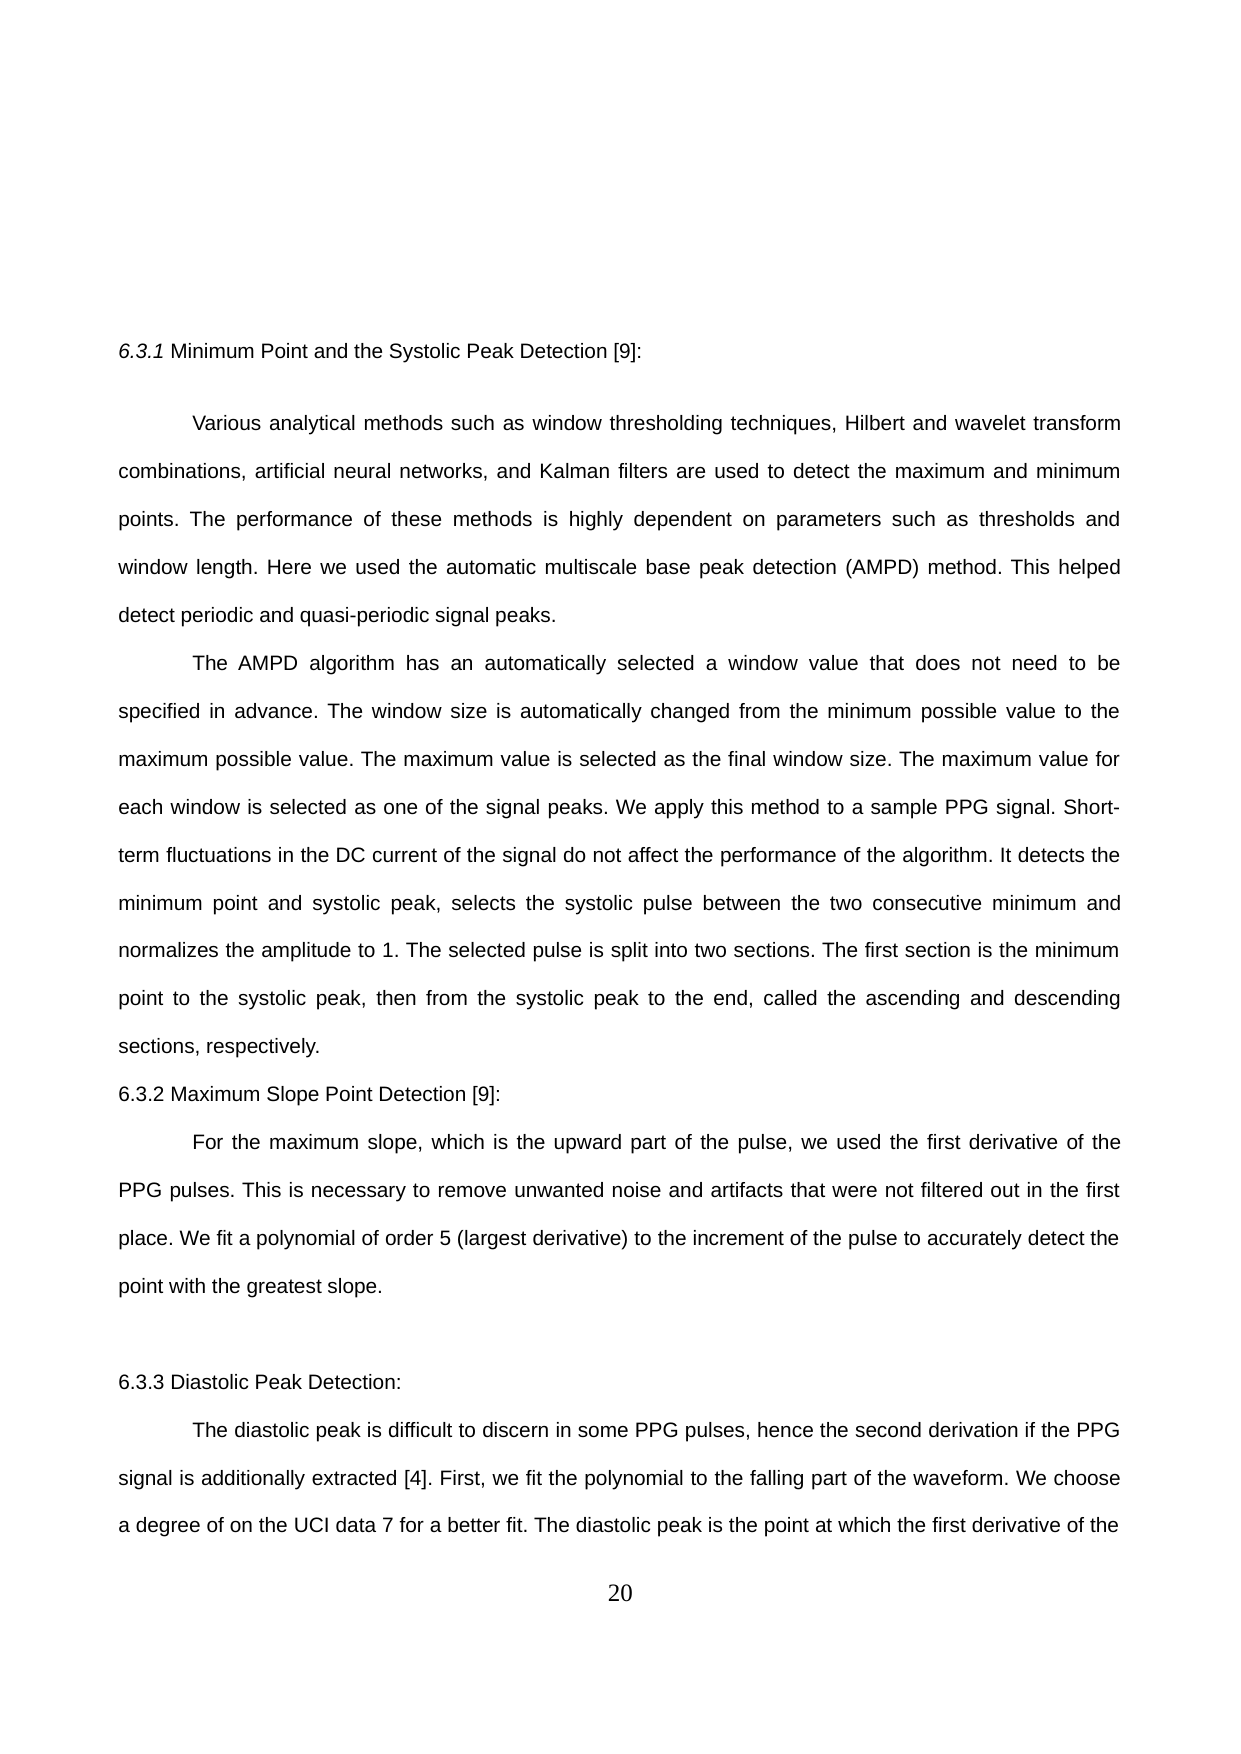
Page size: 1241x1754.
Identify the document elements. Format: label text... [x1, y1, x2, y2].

text For the maximum slope, which is the upward part of the pulse, we used the first derivative of the PPG pulses. This is necessary to remove unwanted noise and artifacts that were not filtered out in the first place. We fit a polynomial of order 5 (largest derivative) to the increment of the pulse to accurately detect the point with the greatest slope. [118, 1130, 1122, 1298]
subtitle 6.3.2 Maximum Slope Point Detection [9]: [118, 1082, 1122, 1106]
subtitle 6.3.3 Diastolic Peak Detection: [118, 1369, 1122, 1393]
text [118, 1417, 1122, 1537]
text The AMPD algorithm has an automatically selected a window value that does not need to be specified in advance. The window size is automatically changed from the minimum possible value to the maximum possible value. The maximum value is selected as the final window size. The maximum value for each window is selected as one of the signal peaks. We apply this method to a sample PPG signal. Short-term fluctuations in the DC current of the signal do not affect the performance of the algorithm. It detects the minimum point and systolic peak, selects the systolic pulse between the two consecutive minimum and normalizes the amplitude to 1. The selected pulse is split into two sections. The first section is the minimum point to the systolic peak, then from the systolic peak to the end, called the ascending and descending sections, respectively. [118, 651, 1122, 1058]
text Various analytical methods such as window thresholding techniques, Hilbert and wavelet transform combinations, artificial neural networks, and Kalman filters are used to detect the maximum and minimum points. The performance of these methods is highly dependent on parameters such as thresholds and window length. Here we used the automatic multiscale base peak detection (AMPD) method. This helped detect periodic and quasi-periodic signal peaks. [118, 411, 1122, 627]
subtitle 6.3.1 Minimum Point and the Systolic Peak Detection [9]: [118, 339, 1122, 363]
